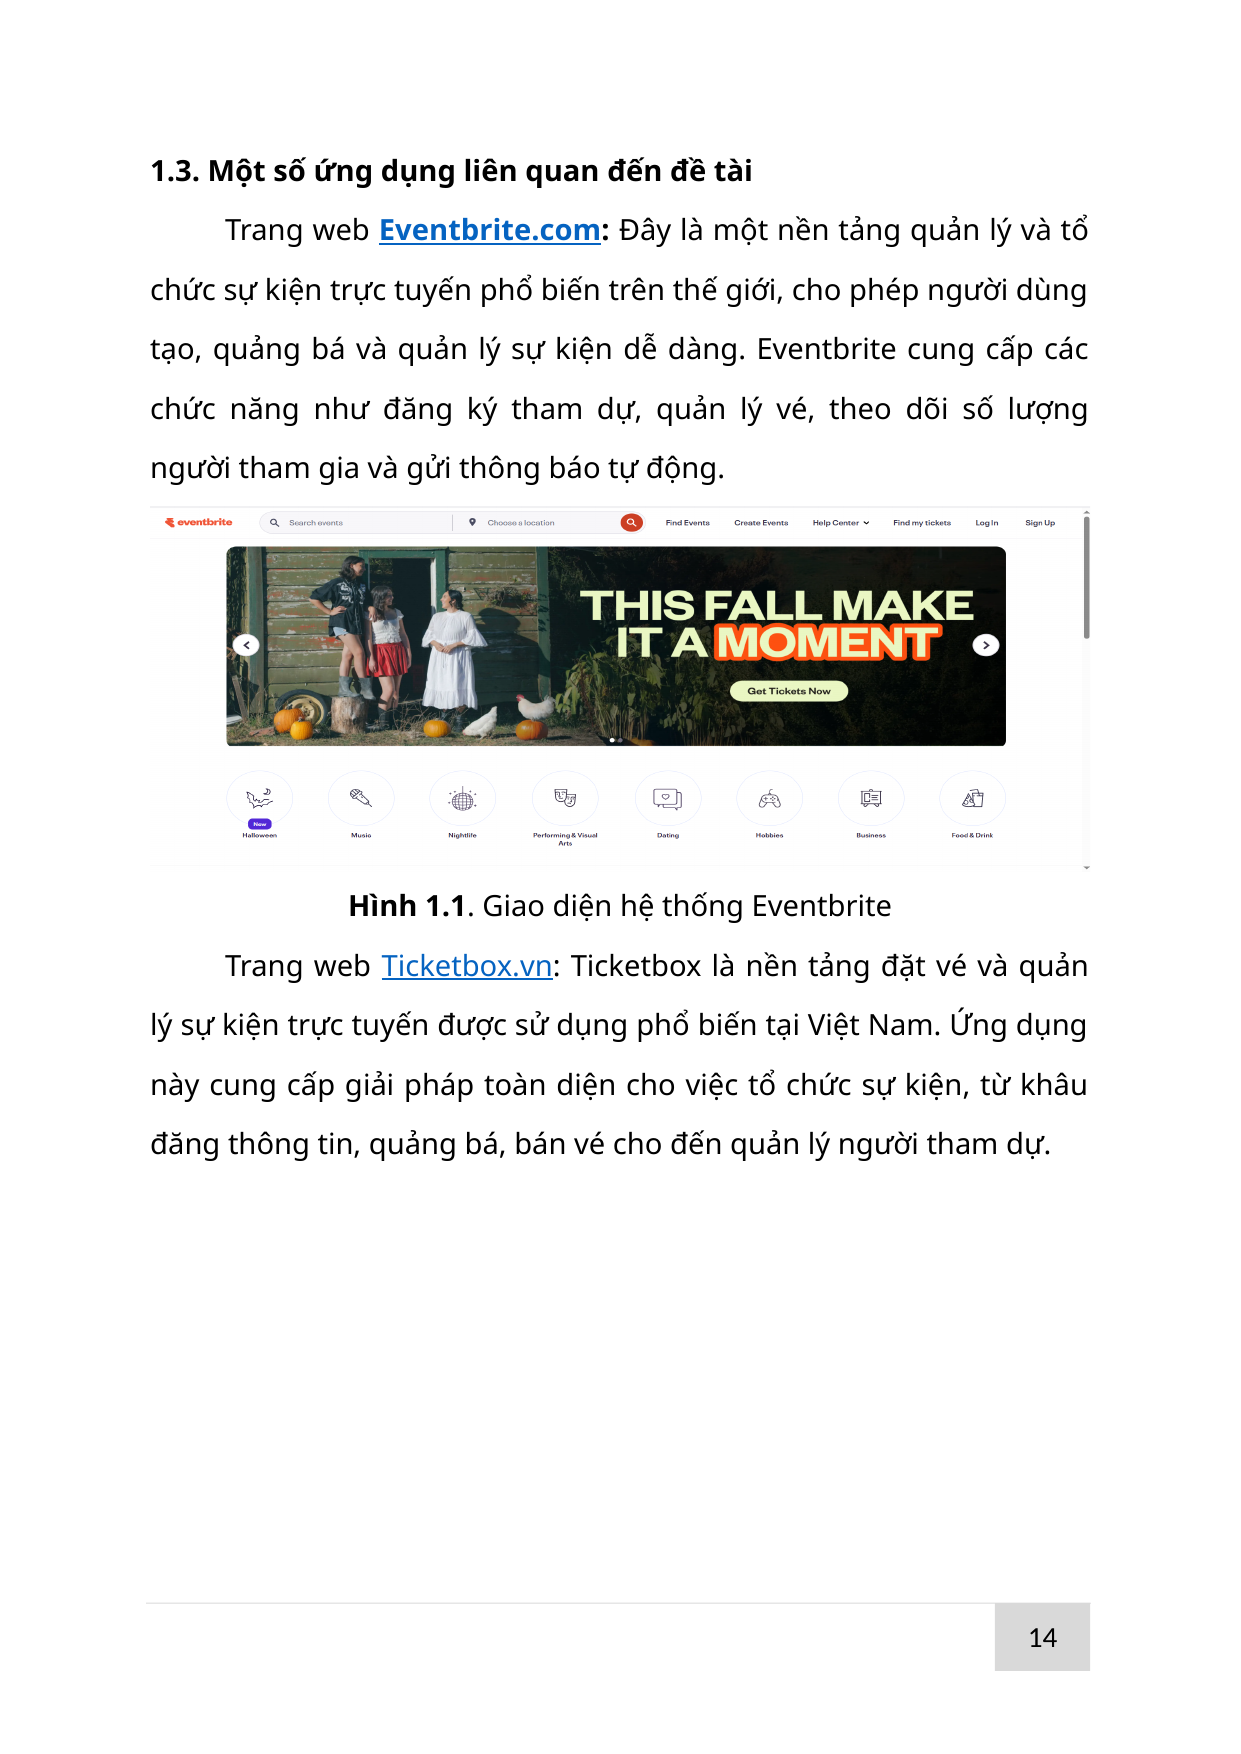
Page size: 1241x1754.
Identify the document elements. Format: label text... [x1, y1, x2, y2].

text Hình 1.1. Giao diện hệ thống Eventbrite [150, 885, 1090, 925]
picture [150, 506, 1091, 872]
text Trang web Eventbrite.com: Đây là một nền tảng quản lý và tổ chức sự kiện trực tuyến phổ biến trên thế giới, cho phép người dùng tạo, quảng bá và quản lý sự kiện dễ dàng. Eventbrite cung cấp các chức năng như đăng ký tham dự, quản lý vé, theo dõi số lượng người tham gia và gửi thông báo tự động. [150, 209, 1090, 487]
text Trang web Ticketbox.vn: Ticketbox là nền tảng đặt vé và quản lý sự kiện trực tuyến được sử dụng phổ biến tại Việt Nam. Ứng dụng này cung cấp giải pháp toàn diện cho việc tổ chức sự kiện, từ khâu đăng thông tin, quảng bá, bán vé cho đến quản lý người tham dự. [150, 945, 1090, 1163]
subtitle 1.3. Một số ứng dụng liên quan đến đề tài [150, 150, 1090, 190]
